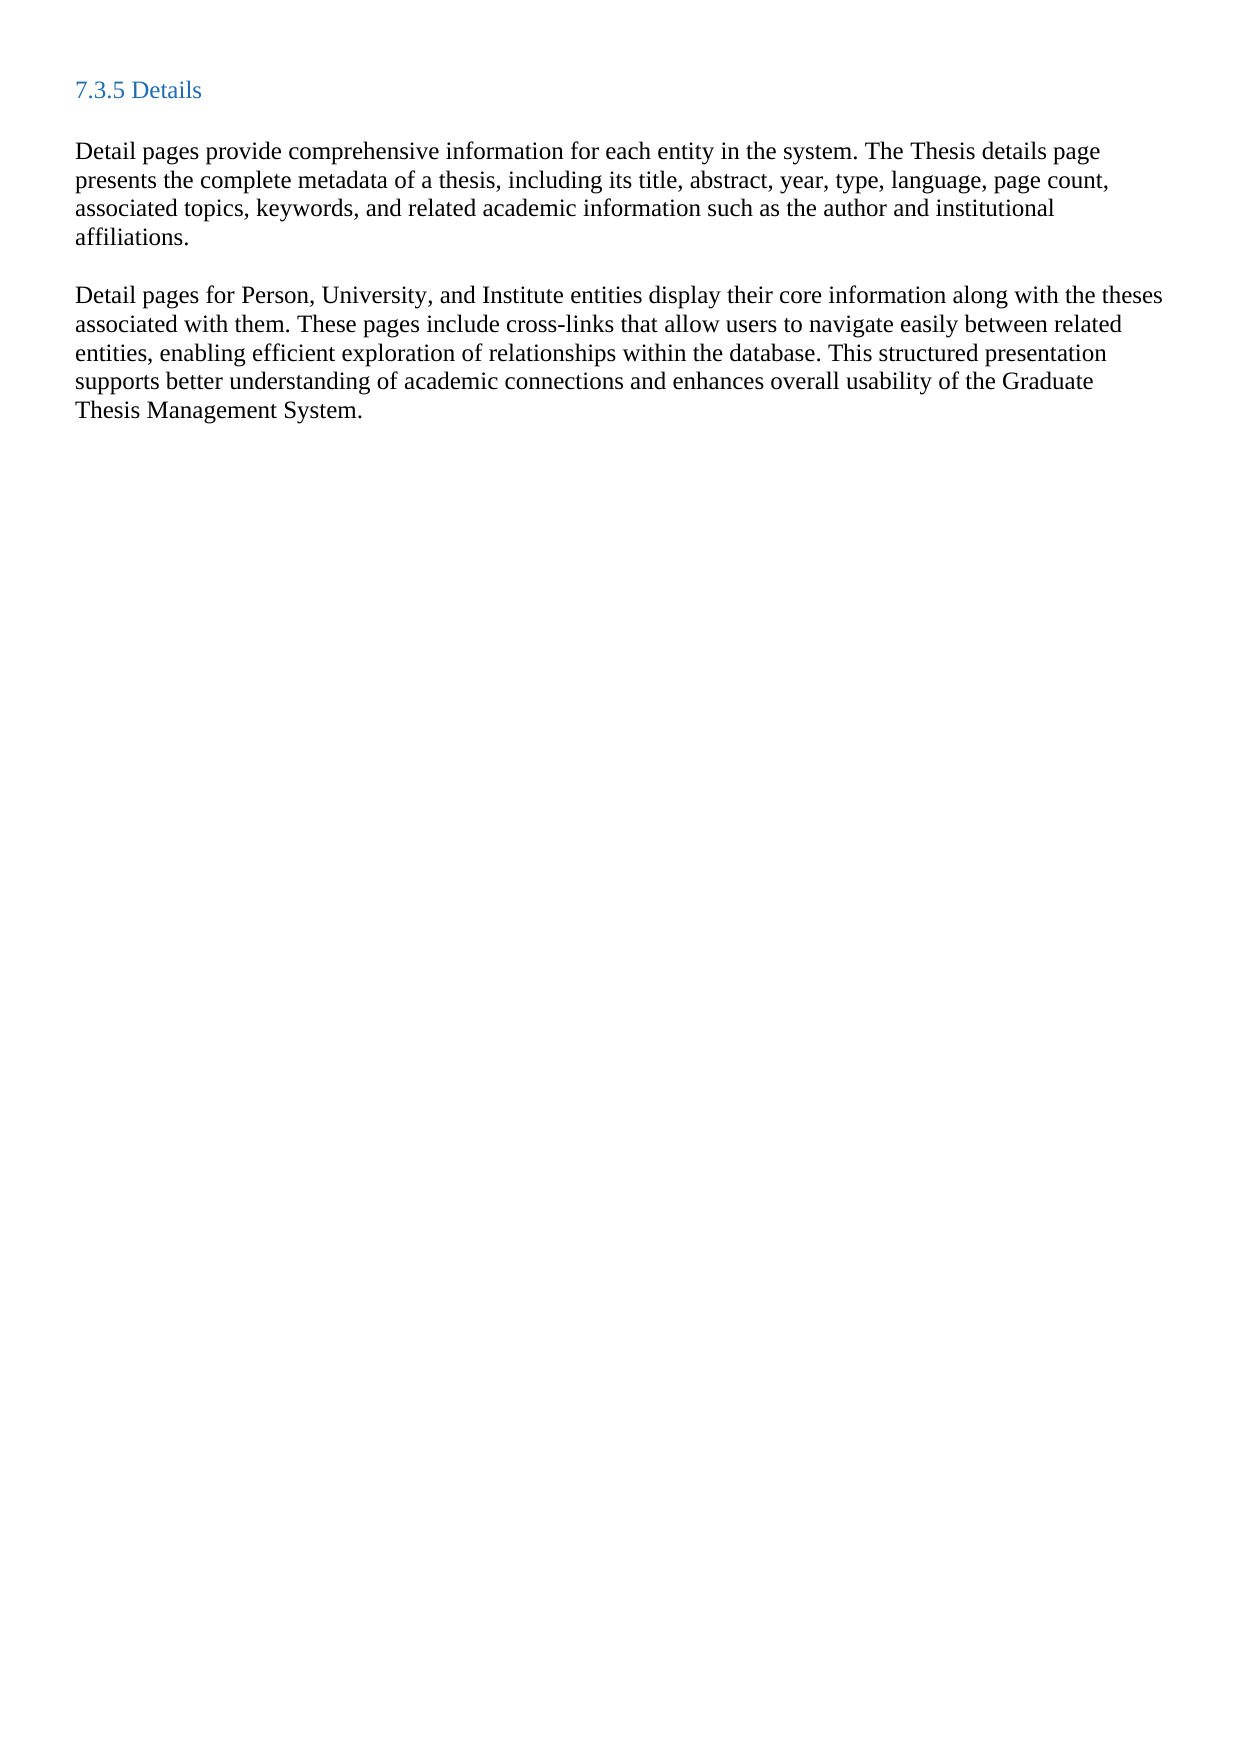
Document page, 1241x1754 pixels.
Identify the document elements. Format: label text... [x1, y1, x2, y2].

text Detail pages for Person, University, and Institute entities display their core information along with the theses associated with them. These pages include cross-links that allow users to navigate easily between related entities, enabling efficient exploration of relationships within the database. This structured presentation supports better understanding of academic connections and enhances overall usability of the Graduate Thesis Management System. [75, 280, 1165, 424]
text Detail pages provide comprehensive information for each entity in the system. The Thesis details page presents the complete metadata of a thesis, including its title, abstract, year, type, language, page count, associated topics, keywords, and related academic information such as the author and institutional affiliations. [75, 136, 1165, 251]
text 7.3.5 Details [75, 75, 1158, 104]
